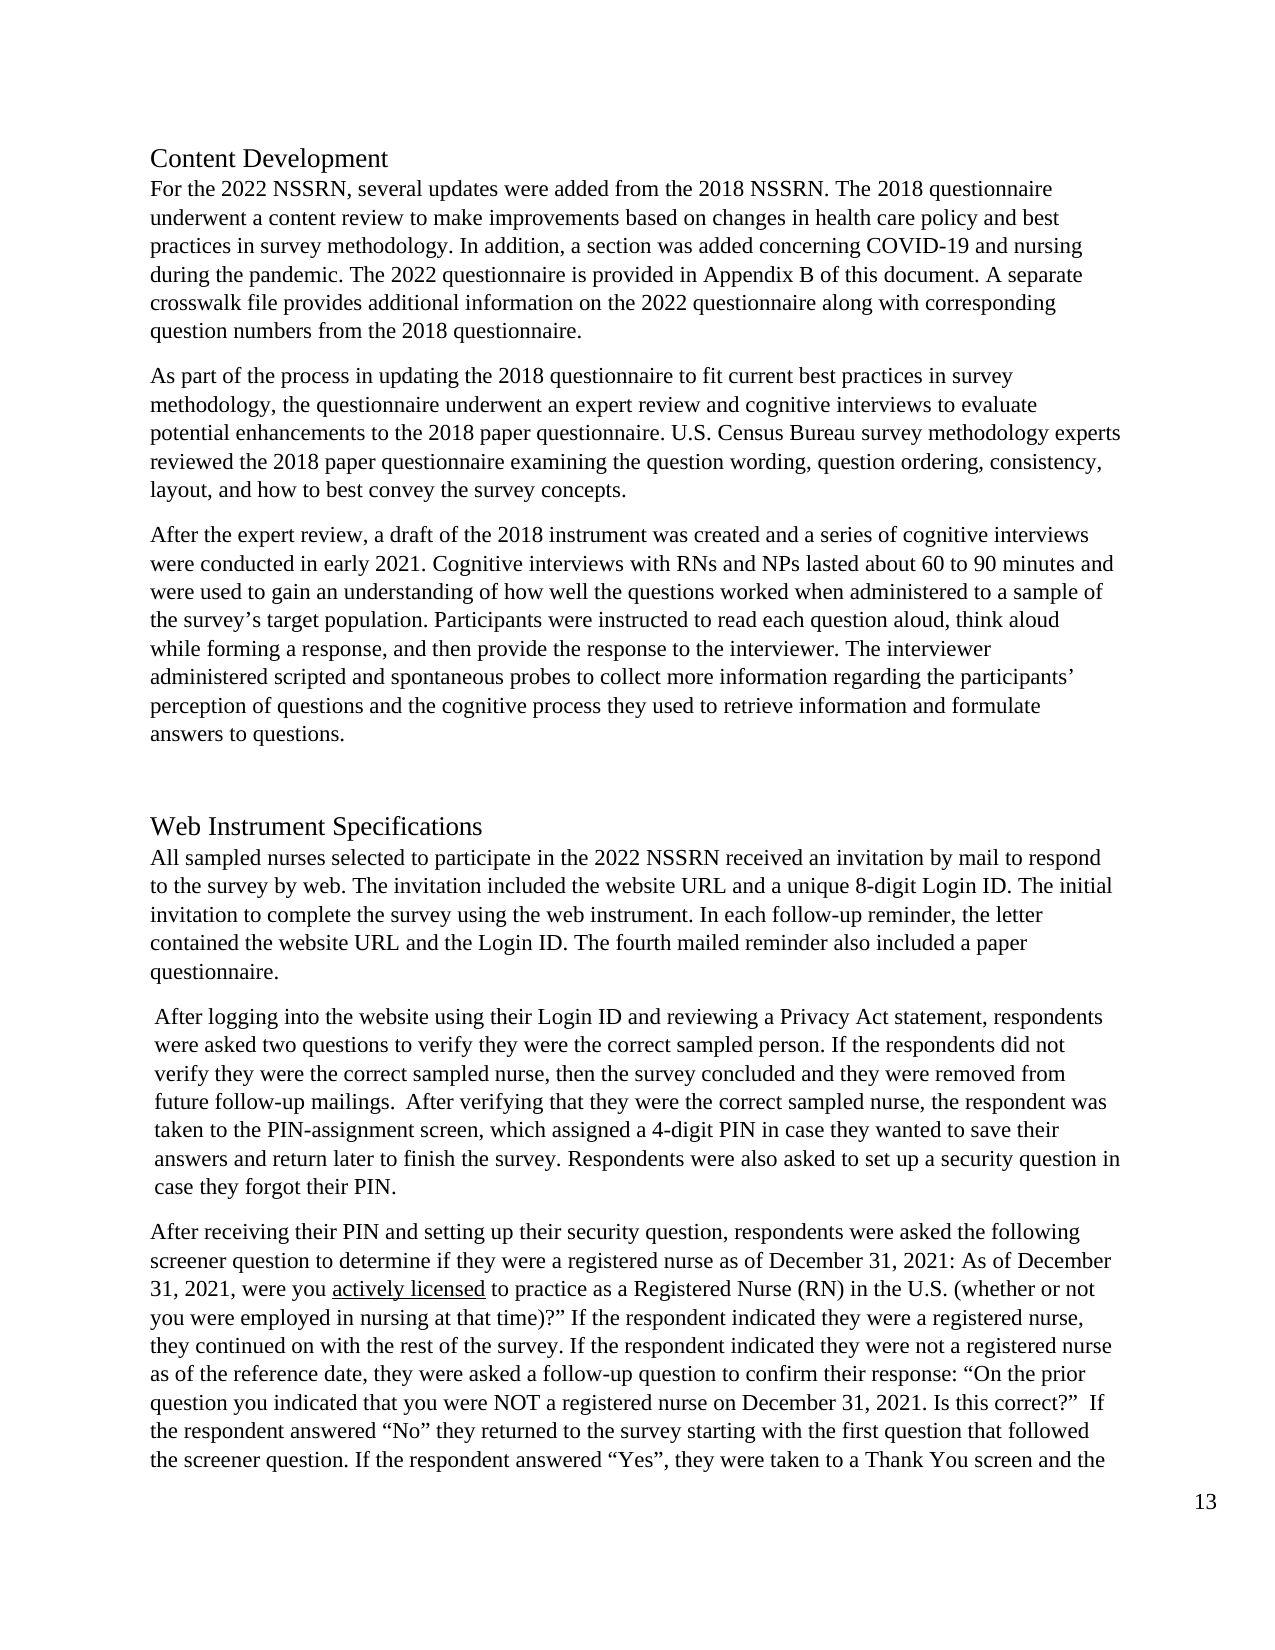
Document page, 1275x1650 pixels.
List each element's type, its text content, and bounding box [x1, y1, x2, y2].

text All sampled nurses selected to participate in the 2022 NSSRN received an invitation by mail to respond to the survey by web. The invitation included the website URL and a unique 8-digit Login ID. The initial invitation to complete the survey using the web instrument. In each follow-up reminder, the letter contained the website URL and the Login ID. The fourth mailed reminder also included a paper questionnaire. [150, 844, 1124, 984]
text After the expert review, a draft of the 2018 instrument was created and a series of cognitive interviews were conducted in early 2021. Cognitive interviews with RNs and NPs lasted about 60 to 90 minutes and were used to gain an understanding of how well the questions worked when administered to a sample of the survey’s target population. Participants were instructed to read each question aloud, think aloud while forming a response, and then provide the response to the interviewer. The interviewer administered scripted and spontaneous probes to collect more information regarding the participants’ perception of questions and the cognitive process they used to retrieve information and formulate answers to questions. [150, 521, 1115, 747]
subtitle Web Instrument Specifications [150, 810, 1217, 841]
text As part of the process in updating the 2018 questionnaire to fit current best practices in survey methodology, the questionnaire underwent an expert review and cognitive interviews to evaluate potential enhancements to the 2018 paper questionnaire. U.S. Census Bureau survey methodology experts reviewed the 2018 paper questionnaire examining the question wording, question ordering, consistency, layout, and how to best convey the survey concepts. [150, 362, 1122, 502]
text For the 2022 NSSRN, several updates were added from the 2018 NSSRN. The 2018 questionnaire underwent a content review to make improvements based on changes in health care policy and best practices in survey methodology. In addition, a section was added concerning COVID-19 and nursing during the pandemic. The 2022 questionnaire is provided in Appendix B of this document. A separate crosswalk file provides additional information on the 2022 questionnaire along with corresponding question numbers from the 2018 questionnaire. [150, 175, 1124, 344]
subtitle Content Development [150, 142, 1217, 173]
text After logging into the website using their Login ID and reviewing a Privacy Act statement, respondents were asked two questions to verify they were the correct sampled person. If the respondents did not verify they were the correct sampled nurse, then the survey concluded and they were removed from future follow-up mailings. After verifying that they were the correct sampled nurse, the respondent was taken to the PIN-assignment screen, which assigned a 4-digit PIN in case they wanted to save their answers and return later to finish the survey. Respondents were also asked to set up a security question in case they forgot their PIN. [154, 1003, 1122, 1200]
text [150, 1218, 1115, 1472]
